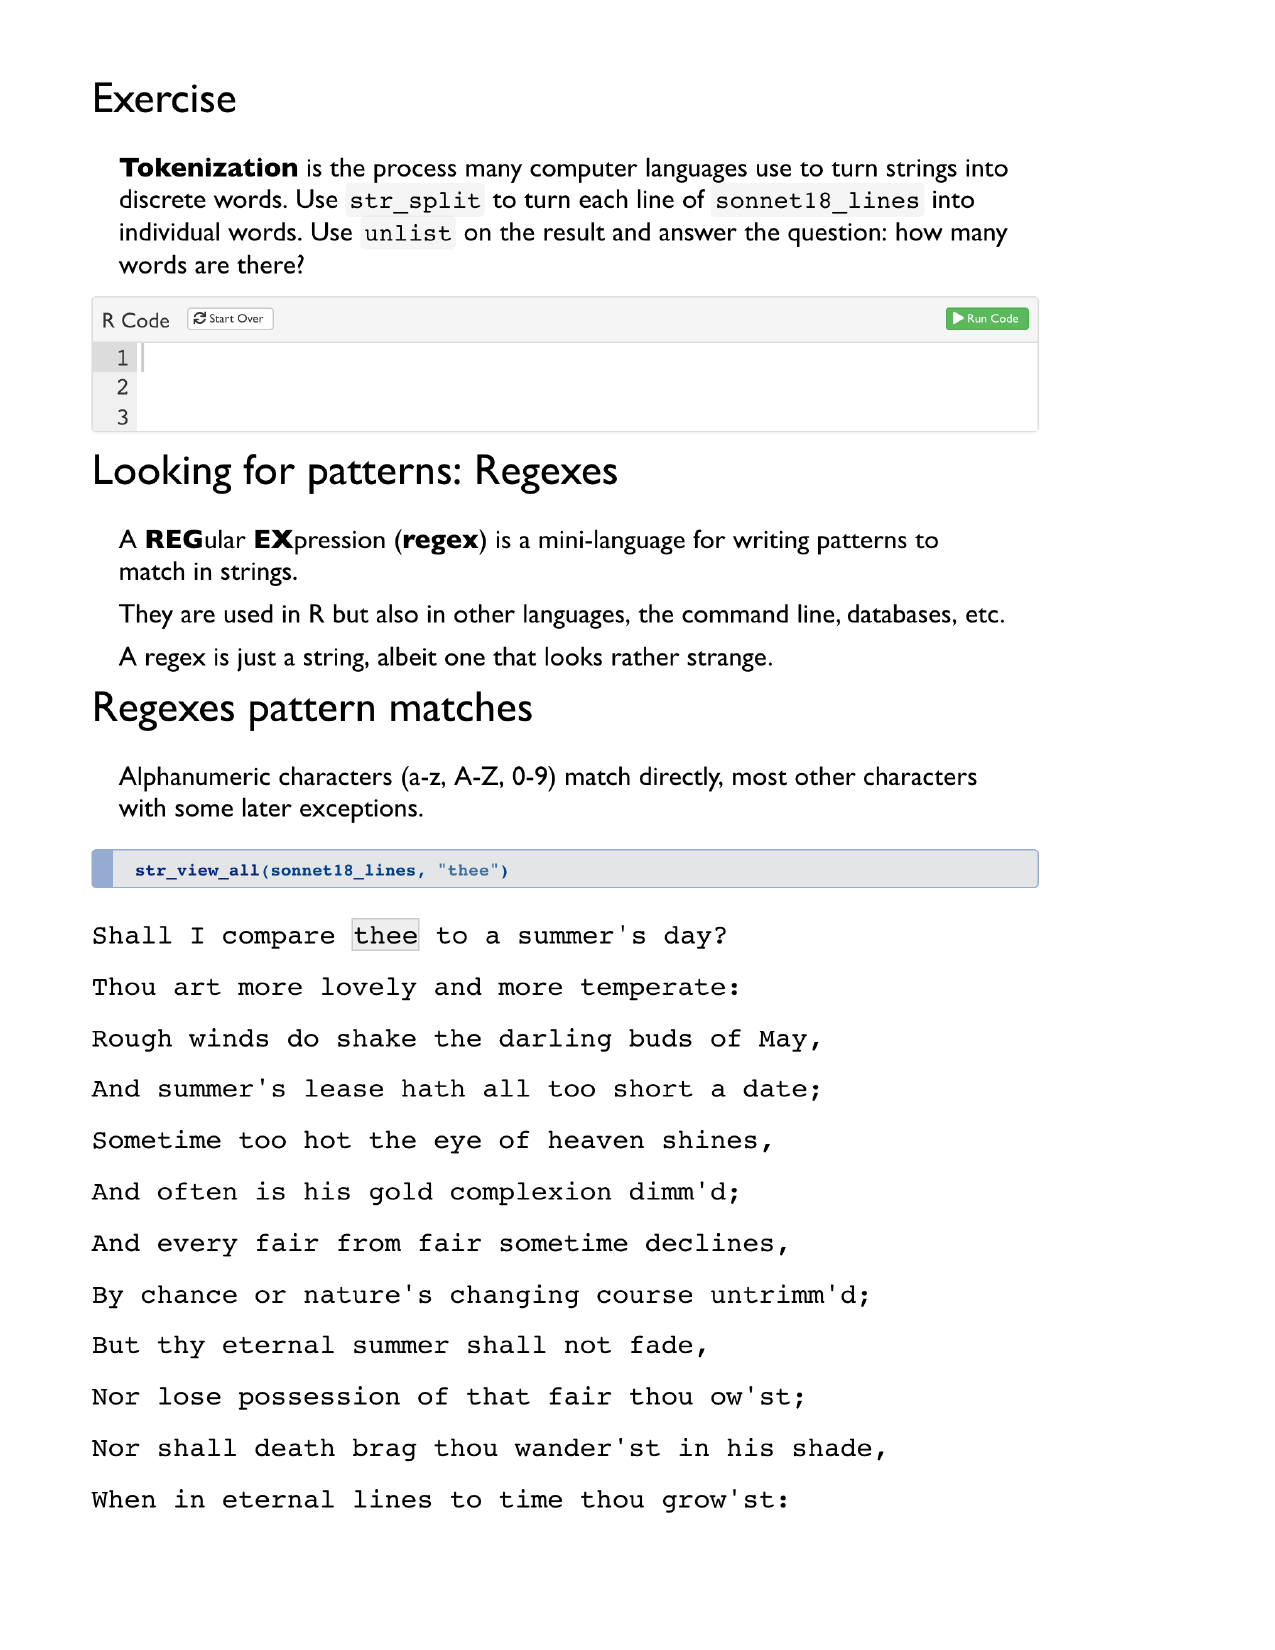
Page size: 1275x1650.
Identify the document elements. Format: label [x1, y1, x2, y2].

picture [75, 75, 1050, 1521]
